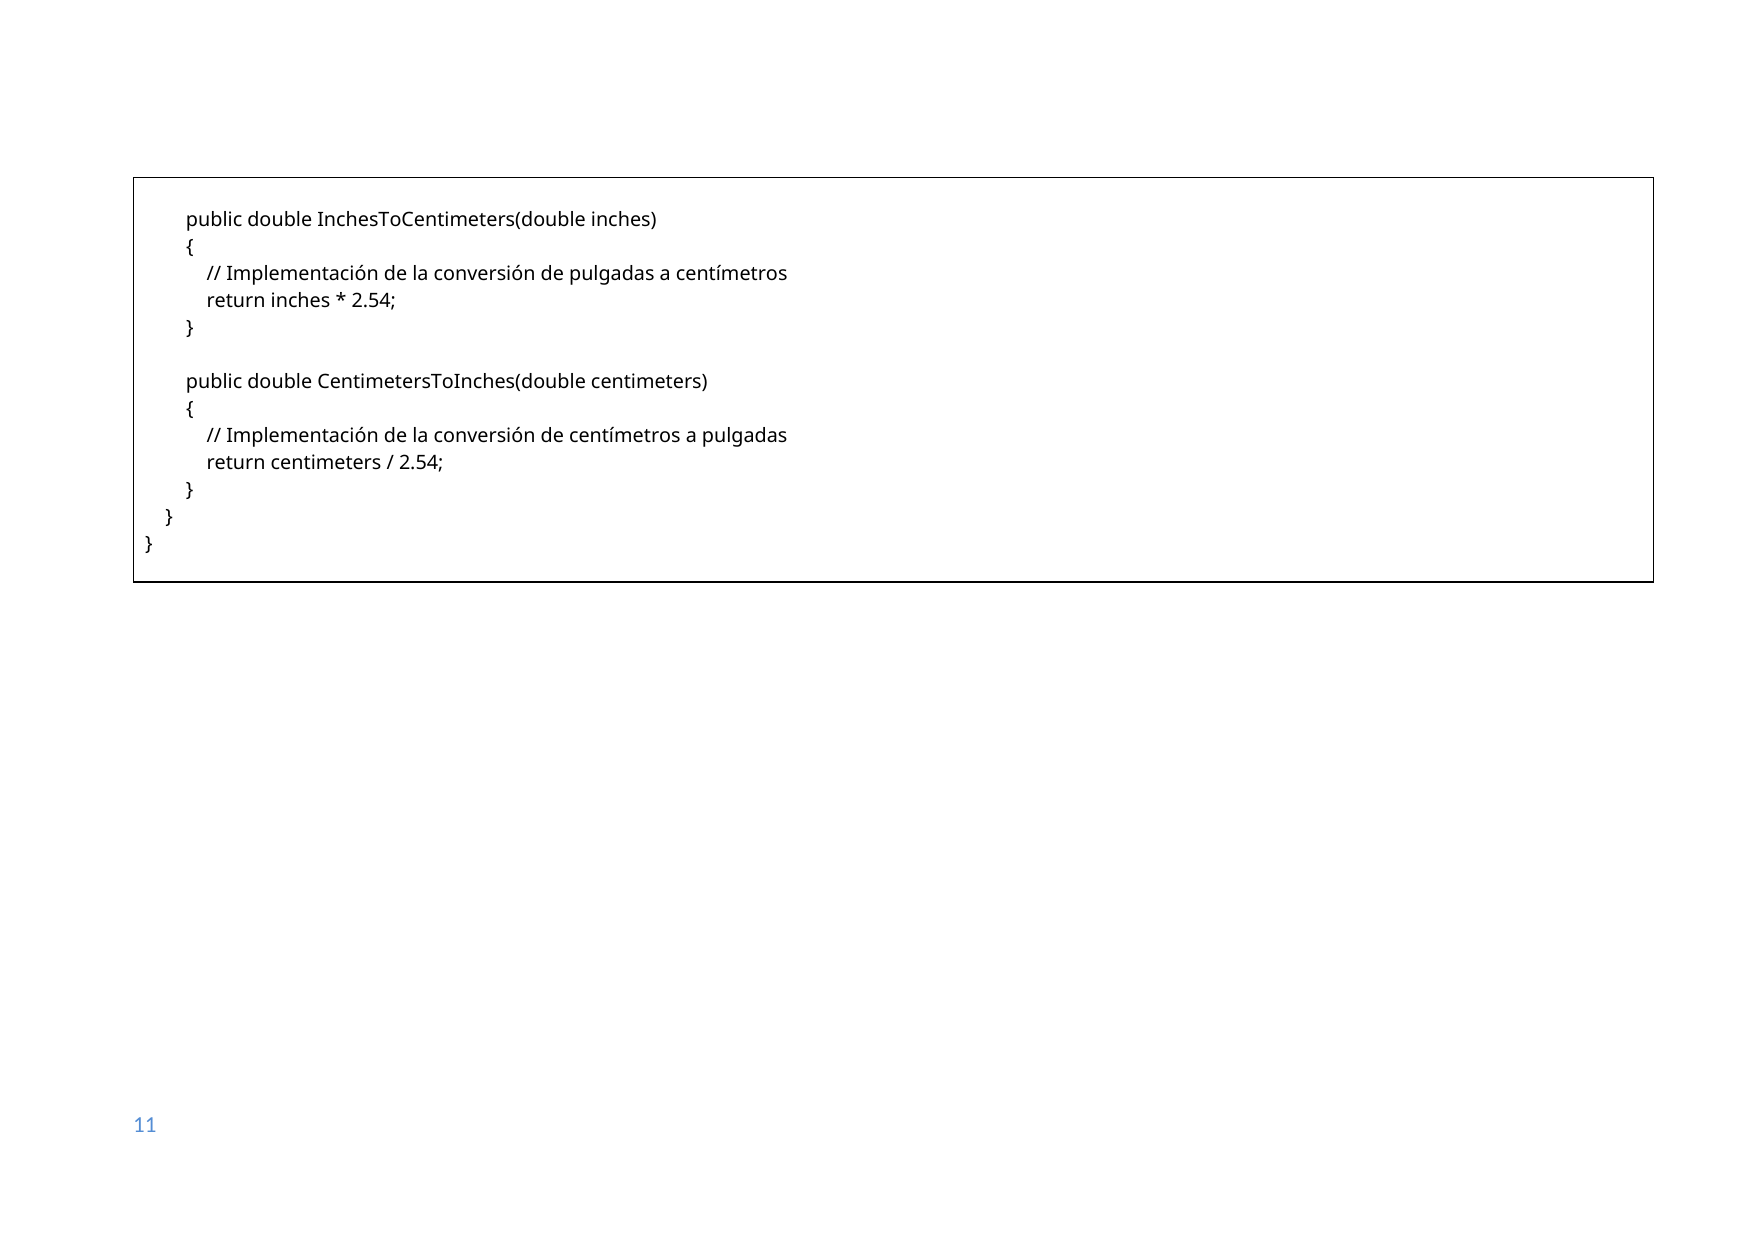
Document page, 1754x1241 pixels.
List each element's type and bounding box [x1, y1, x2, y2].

table_header [134, 178, 1653, 581]
